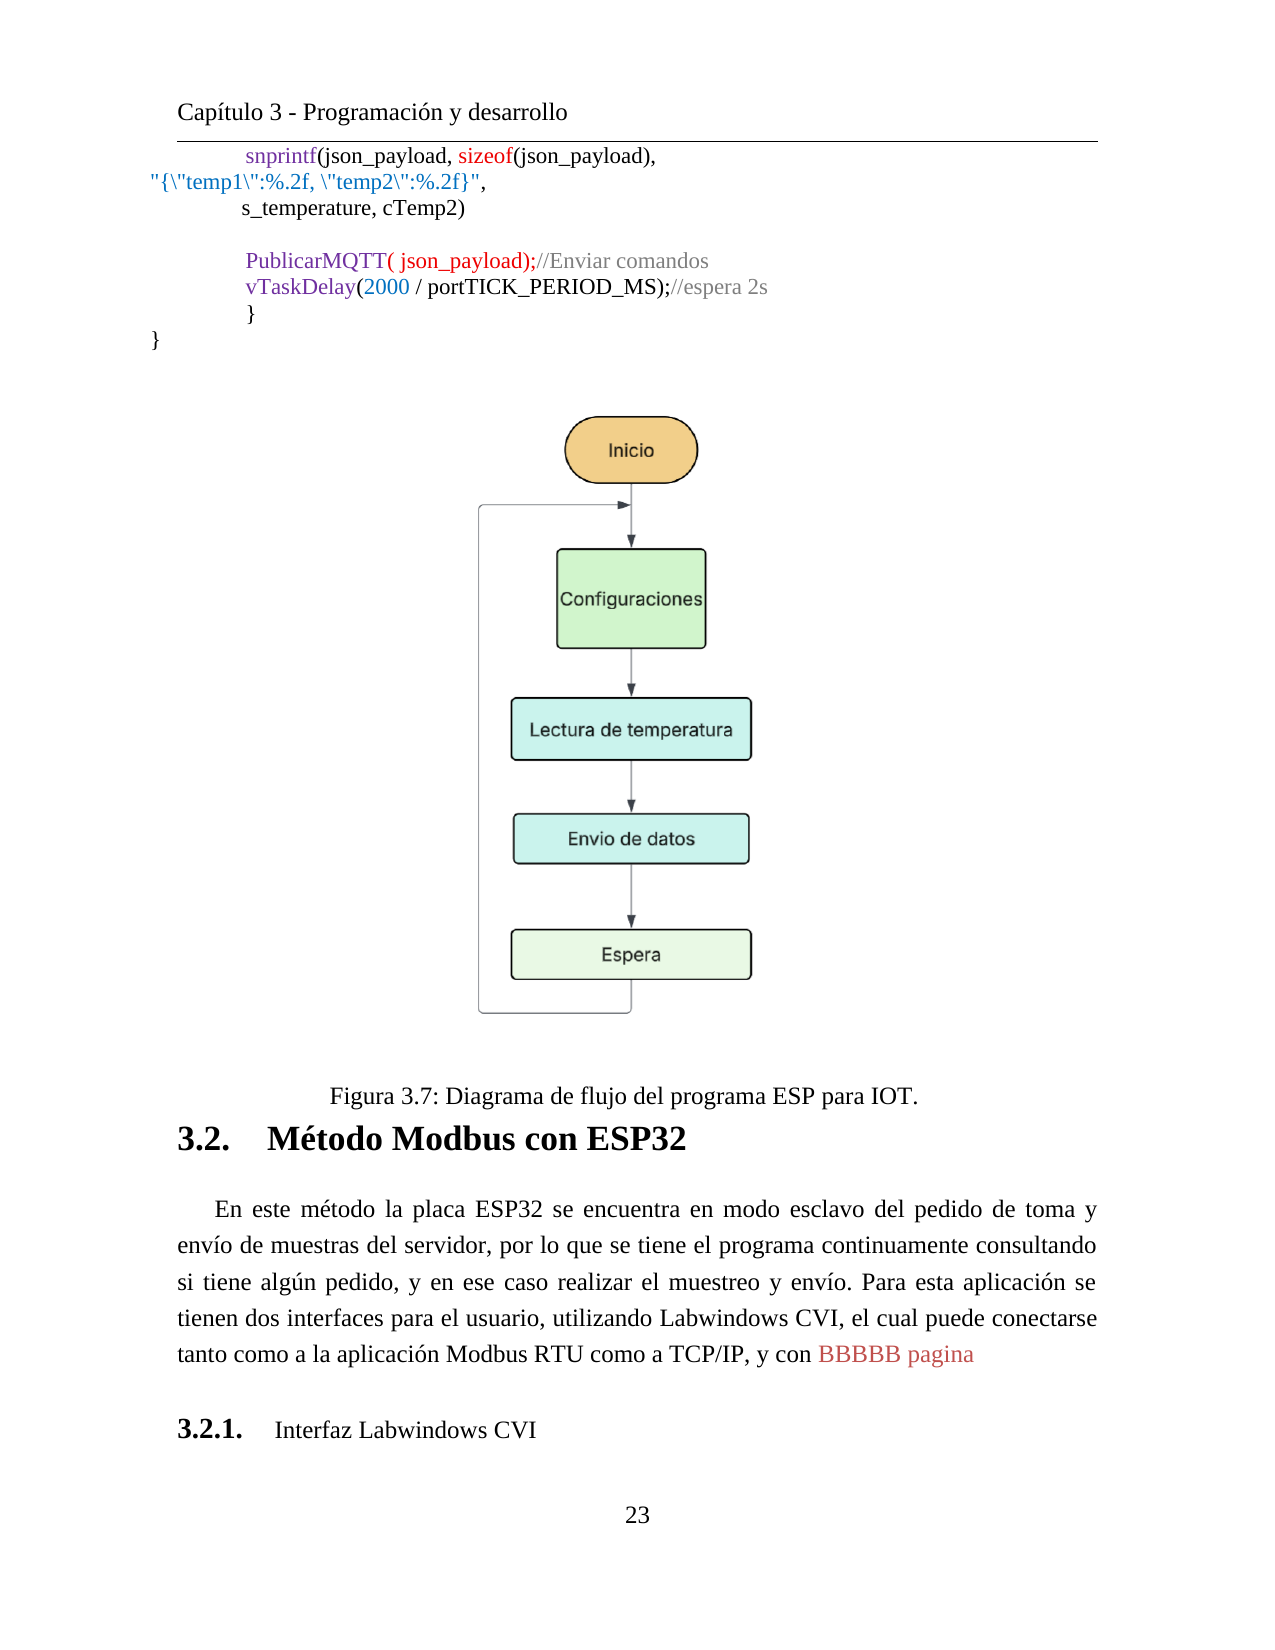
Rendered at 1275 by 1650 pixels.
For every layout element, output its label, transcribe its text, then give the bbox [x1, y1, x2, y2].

subtitle Método Modbus con ESP32 [177, 1117, 1200, 1158]
text snprintf(json_payload, sizeof(json_payload), [150, 142, 1200, 168]
text En este método la placa ESP32 se encuentra en modo esclavo del pedido de toma y envío de muestras del servidor, por lo que se tiene el programa continuamente consultando si tiene algún pedido, y en ese caso realizar el muestreo y envío. Para esta aplicación se tienen dos interfaces para el usuario, utilizando Labwindows CVI, el cual puede conectarse tanto como a la aplicación Modbus RTU como a TCP/IP, y con BBBBB pagina [177, 1194, 1098, 1368]
text PublicarMQTT( json_payload);//Enviar comandos [150, 247, 1200, 273]
text "{\"temp1\":%.2f, \"temp2\":%.2f}", [150, 168, 1200, 194]
text } [150, 300, 1200, 326]
picture [427, 388, 821, 1038]
text vTaskDelay(2000 / portTICK_PERIOD_MS);//espera 2s [150, 273, 1200, 300]
text Figura 3.7: Diagrama de flujo del programa ESP para IOT. [150, 1081, 1098, 1110]
list Interfaz Labwindows CVI [177, 1412, 1098, 1445]
text s_temperature, cTemp2) [150, 194, 1200, 221]
text } [150, 326, 1200, 352]
